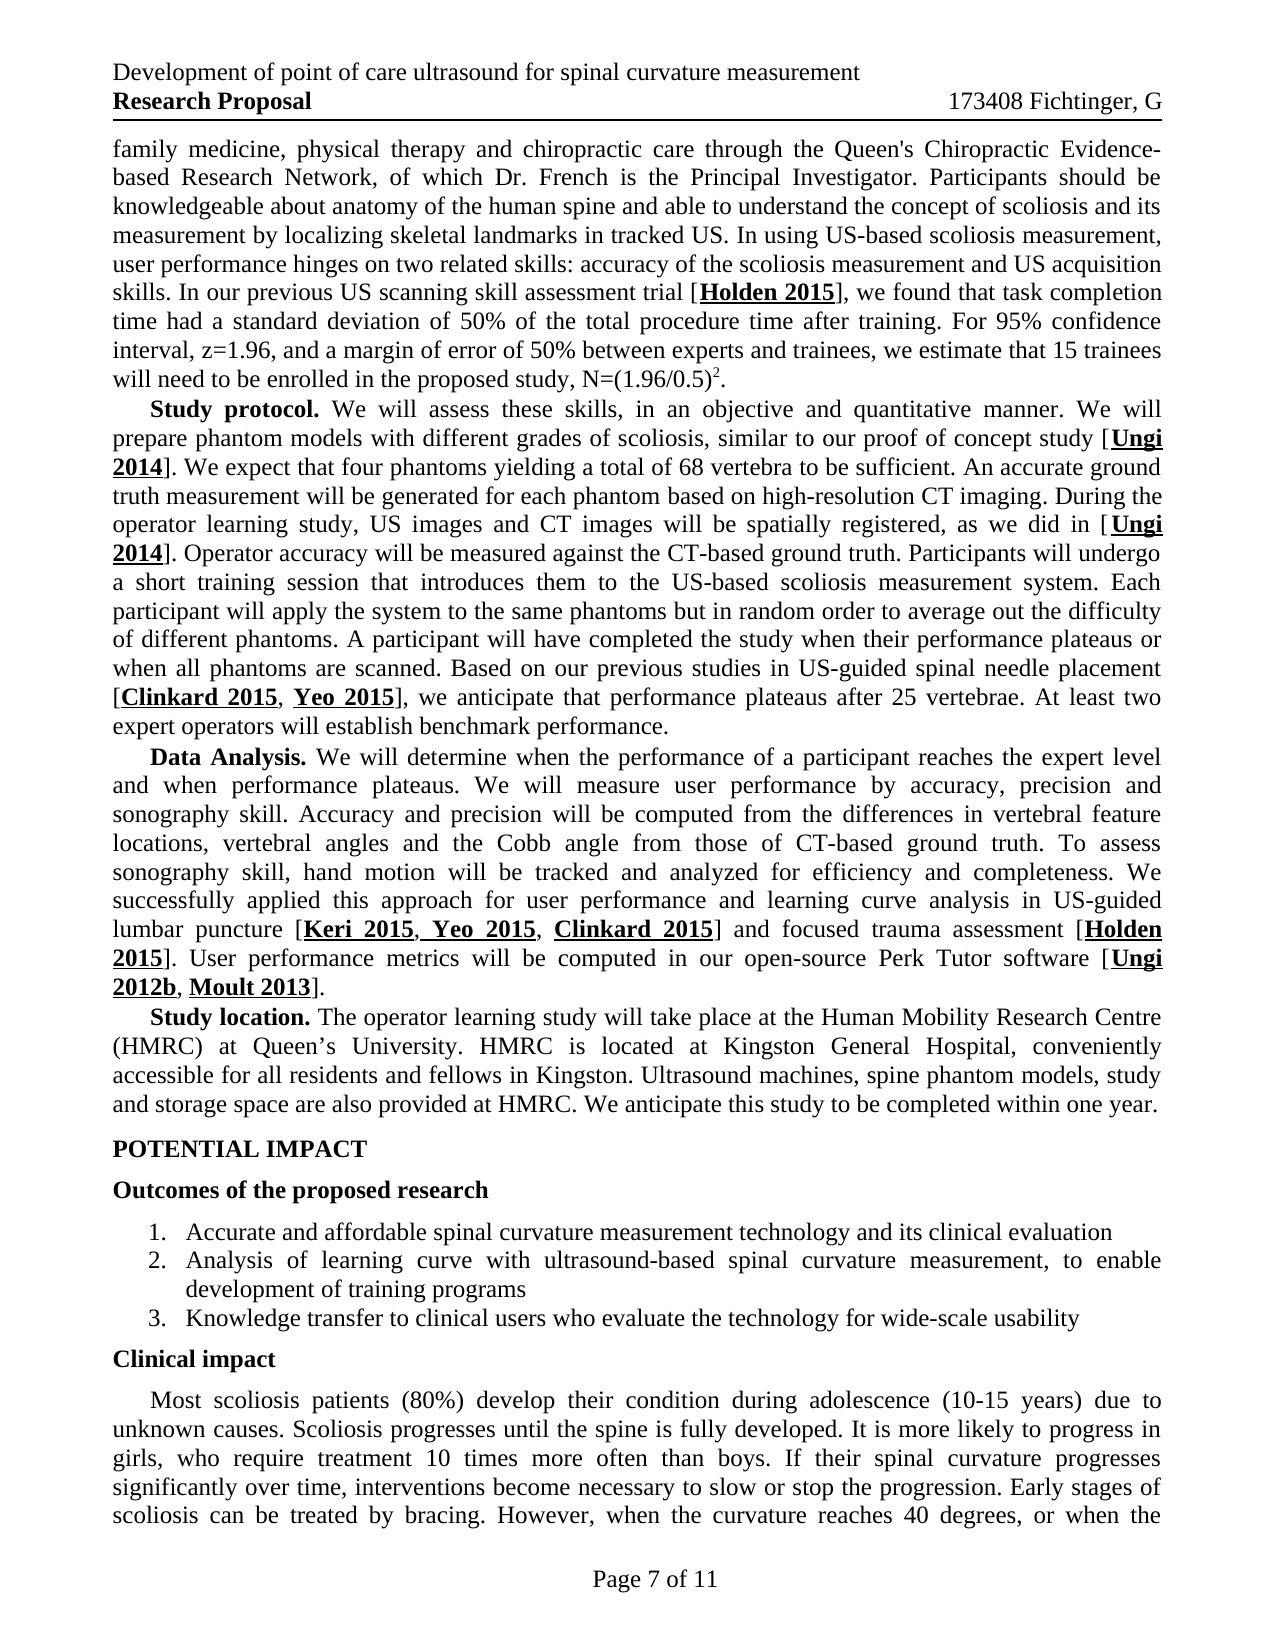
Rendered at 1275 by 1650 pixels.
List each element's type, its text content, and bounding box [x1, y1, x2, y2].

subtitle Outcomes of the proposed research [112, 1175, 1162, 1204]
subtitle Potential impact [112, 1134, 1162, 1163]
text Data Analysis. We will determine when the performance of a participant reaches the expert level and when performance plateaus. We will measure user performance by accuracy, precision and sonography skill. Accuracy and precision will be computed from the differences in vertebral feature locations, vertebral angles and the Cobb angle from those of CT-based ground truth. To assess sonography skill, hand motion will be tracked and analyzed for efficiency and completeness. We successfully applied this approach for user performance and learning curve analysis in US-guided lumbar puncture [Keri 2015, Yeo 2015, Clinkard 2015] and focused trauma assessment [Holden 2015]. User performance metrics will be computed in our open-source Perk Tutor software [Ungi 2012b, Moult 2013]. [112, 742, 1162, 1000]
list Analysis of learning curve with ultrasound-based spinal curvature measurement, to enable development of training programs [148, 1245, 1162, 1303]
subtitle Clinical impact [112, 1344, 1162, 1373]
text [112, 1385, 1162, 1529]
list Knowledge transfer to clinical users who evaluate the technology for wide-scale usability [148, 1303, 1162, 1332]
list Accurate and affordable spinal curvature measurement technology and its clinical evaluation [148, 1217, 1162, 1245]
text Study location. The operator learning study will take place at the Human Mobility Research Centre (HMRC) at Queen’s University. HMRC is located at Kingston General Hospital, conveniently accessible for all residents and fellows in Kingston. Ultrasound machines, spine phantom models, study and storage space are also provided at HMRC. We anticipate this study to be completed within one year. [112, 1002, 1162, 1117]
text Study protocol. We will assess these skills, in an objective and quantitative manner. We will prepare phantom models with different grades of scoliosis, similar to our proof of concept study [Ungi 2014]. We expect that four phantoms yielding a total of 68 vertebra to be sufficient. An accurate ground truth measurement will be generated for each phantom based on high-resolution CT imaging. During the operator learning study, US images and CT images will be spatially registered, as we did in [Ungi 2014]. Operator accuracy will be measured against the CT-based ground truth. Participants will undergo a short training session that introduces them to the US-based scoliosis measurement system. Each participant will apply the system to the same phantoms but in random order to average out the difficulty of different phantoms. A participant will have completed the study when their performance plateaus or when all phantoms are scanned. Based on our previous studies in US-guided spinal needle placement [Clinkard 2015, Yeo 2015], we anticipate that performance plateaus after 25 vertebrae. At least two expert operators will establish benchmark performance. [112, 394, 1162, 739]
